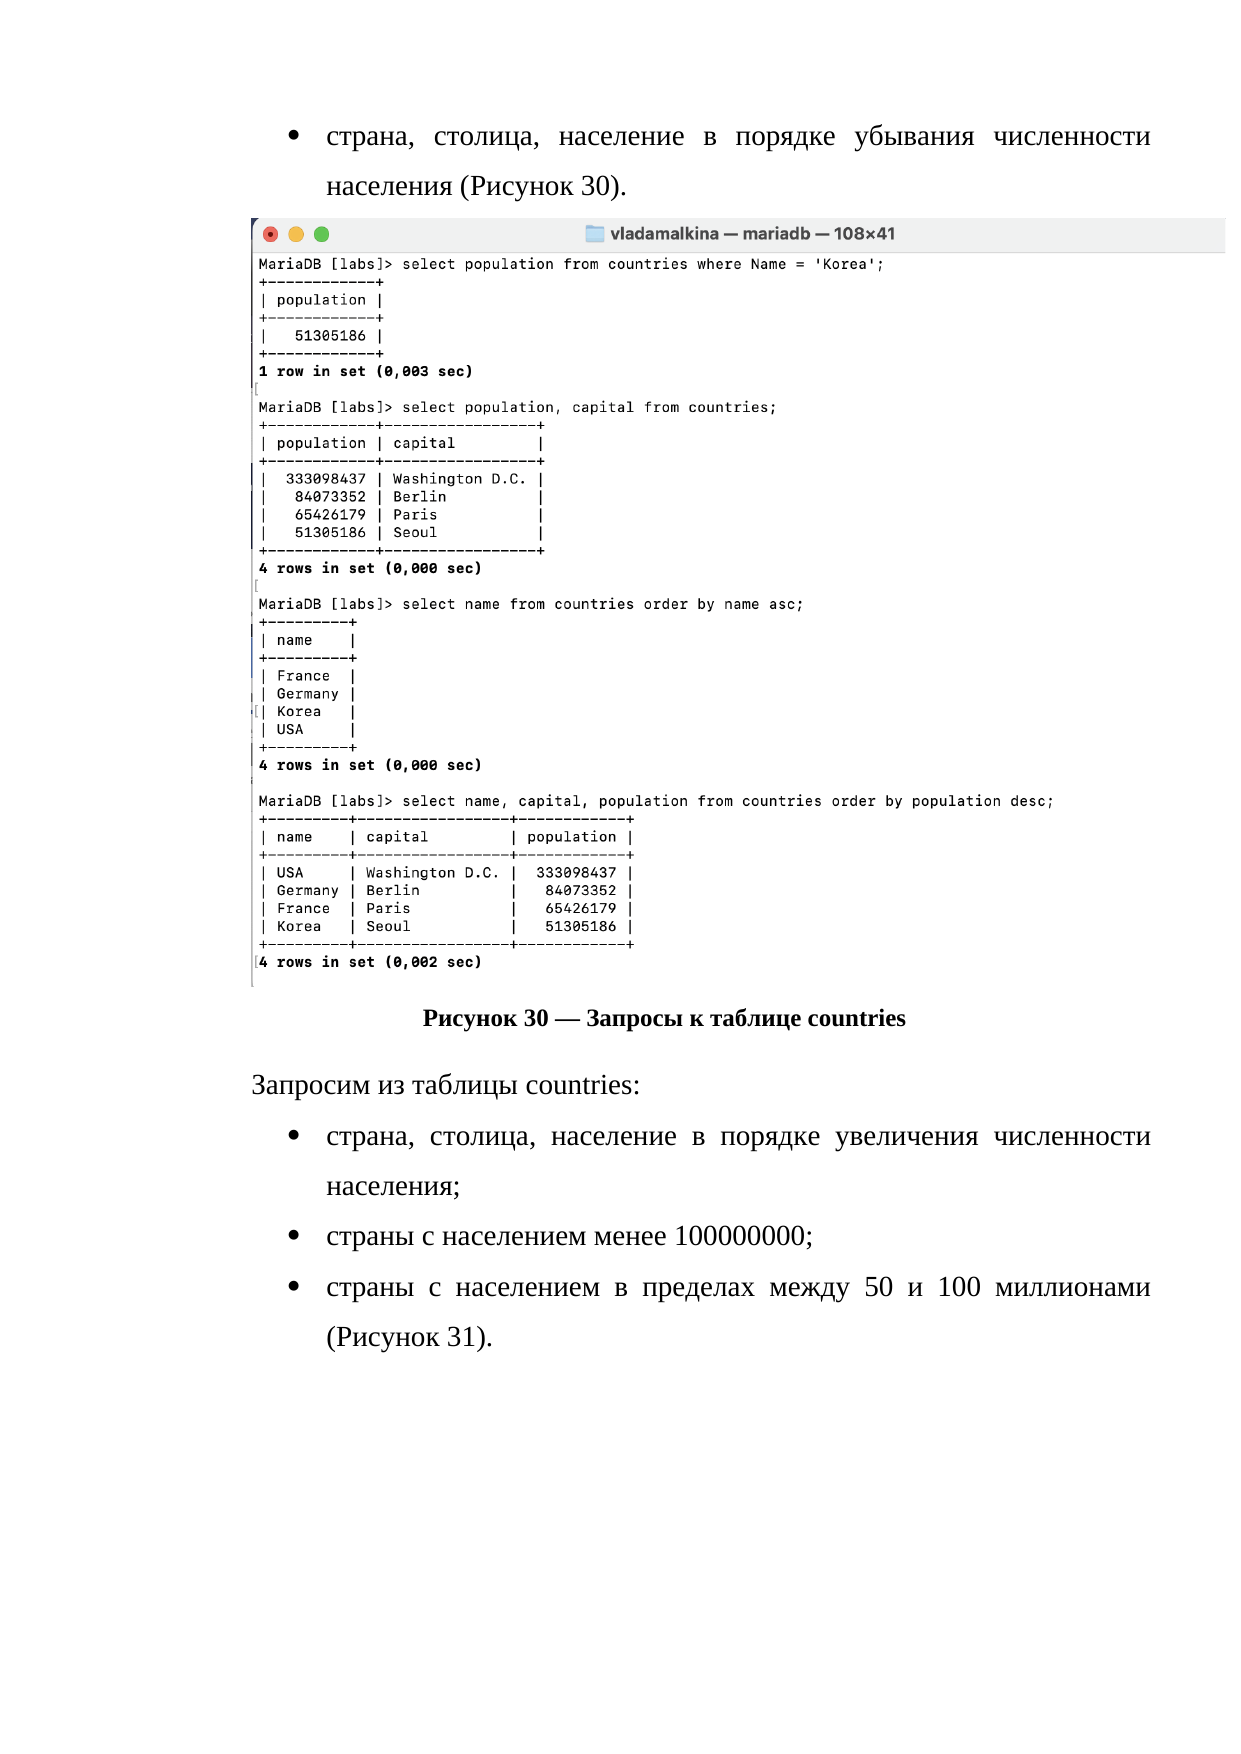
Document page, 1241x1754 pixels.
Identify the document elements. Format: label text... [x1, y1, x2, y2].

list страна, столица, население в порядке убывания численности населения (Рисунок 30). [288, 118, 1152, 202]
text Рисунок 30 — Запросы к таблице countries [177, 1003, 1152, 1032]
text Запросим из таблицы countries: [177, 1067, 1152, 1101]
list страны с населением менее 100000000; [288, 1218, 1152, 1252]
picture [251, 218, 1226, 987]
list страна, столица, население в порядке увеличения численности населения; [288, 1118, 1152, 1202]
list страны с населением в пределах между 50 и 100 миллионами (Рисунок 31). [288, 1269, 1152, 1353]
